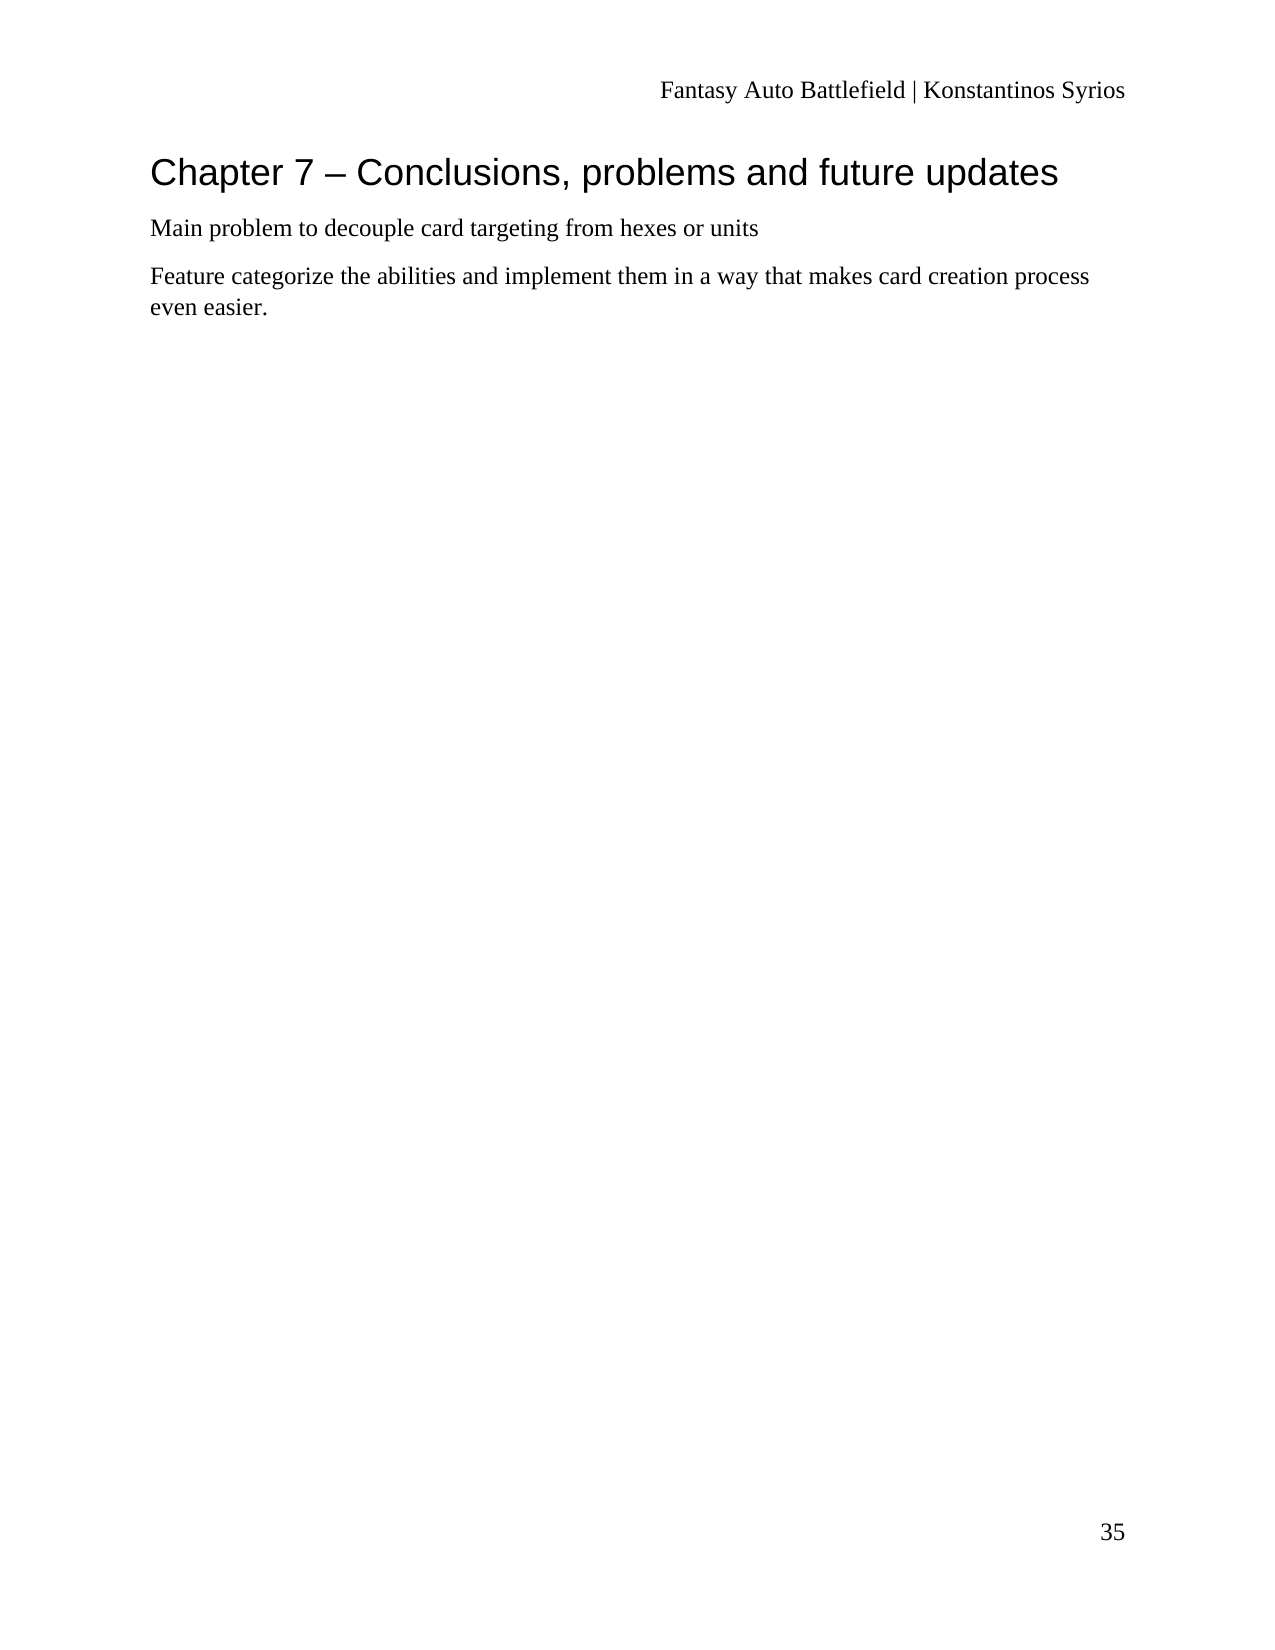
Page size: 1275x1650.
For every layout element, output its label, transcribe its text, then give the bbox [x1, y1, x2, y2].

text Main problem to decouple card targeting from hexes or units [150, 213, 1125, 242]
text Feature categorize the abilities and implement them in a way that makes card creation process even easier. [150, 261, 1125, 321]
subtitle Chapter 7 – Conclusions, problems and future updates [150, 150, 1125, 193]
